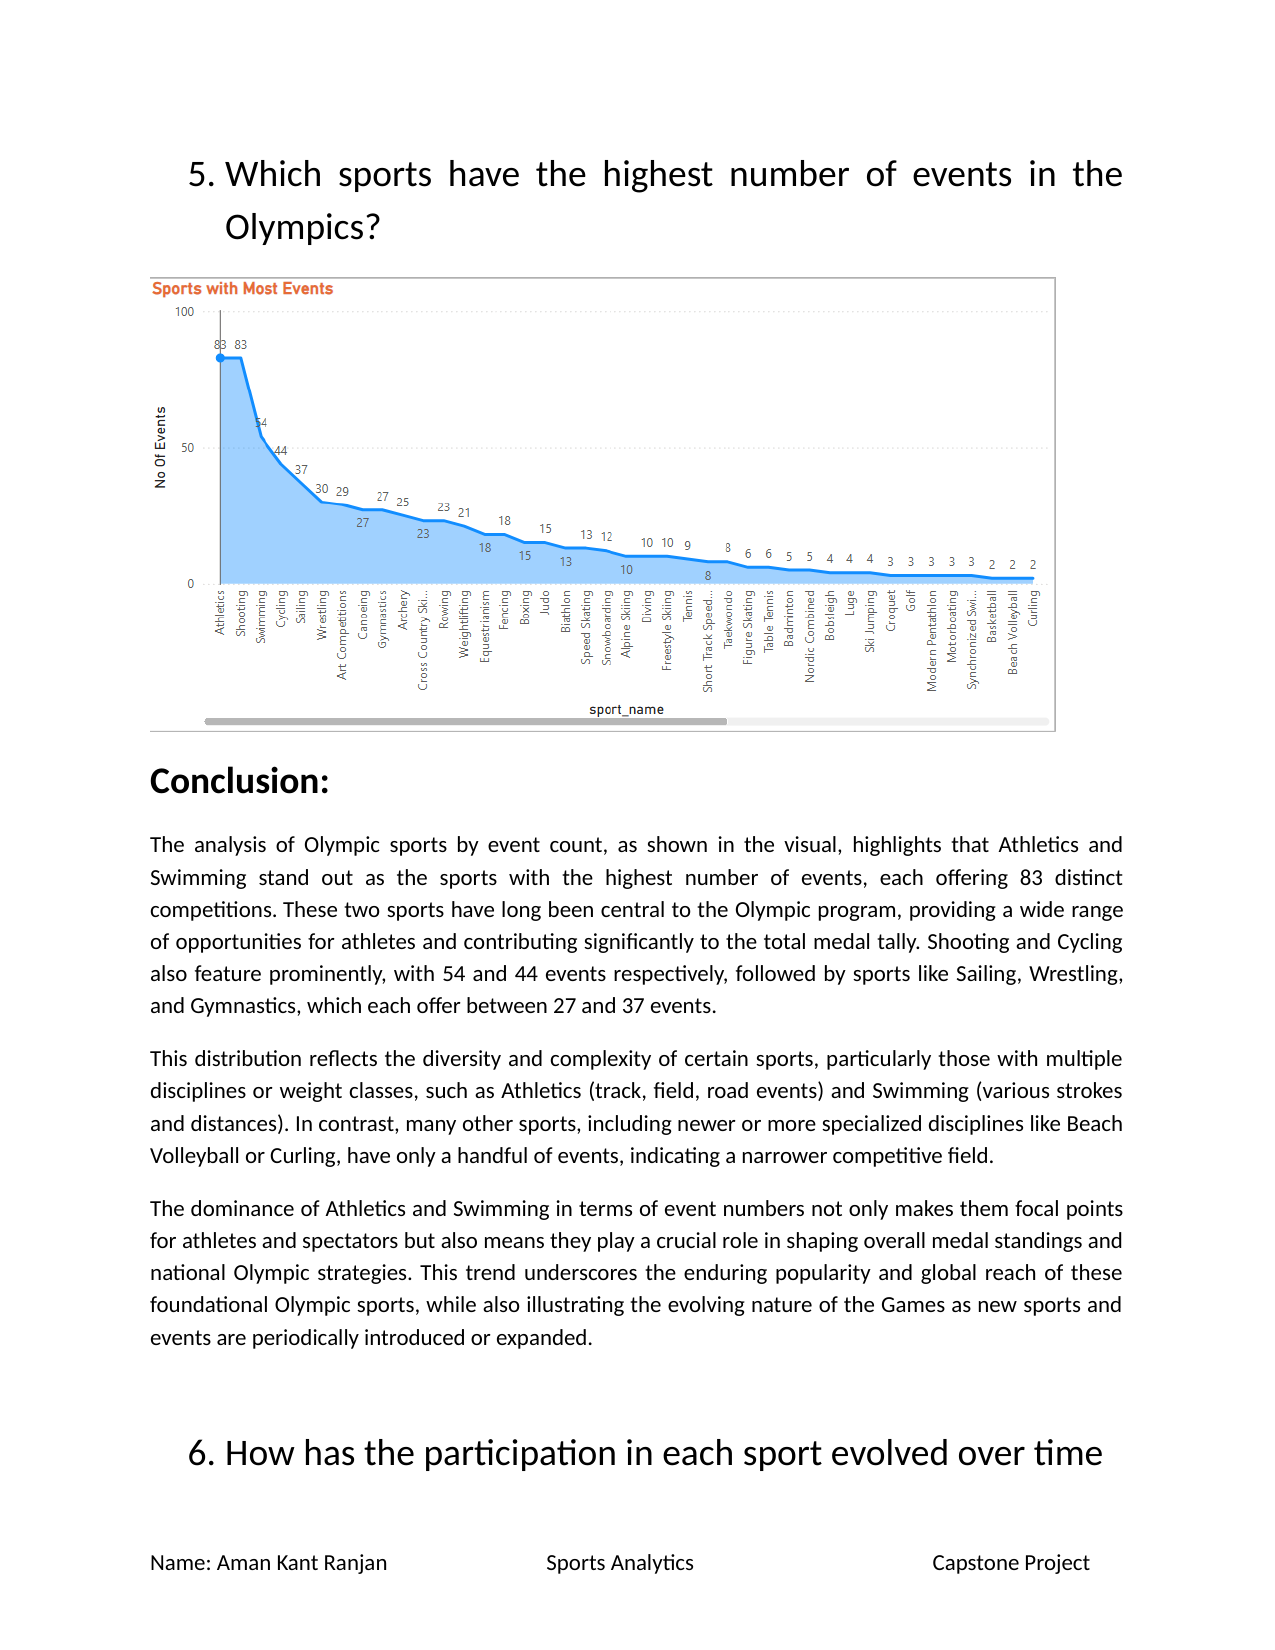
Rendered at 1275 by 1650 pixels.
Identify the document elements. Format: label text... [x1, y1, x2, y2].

text The dominance of Athletics and Swimming in terms of event numbers not only makes them focal points for athletes and spectators but also means they play a crucial role in shaping overall medal standings and national Olympic strategies. This trend underscores the enduring popularity and global reach of these foundational Olympic sports, while also illustrating the evolving nature of the Games as new sports and events are periodically introduced or expanded. [150, 1194, 1125, 1351]
picture [150, 276, 1072, 732]
list How has the participation in each sport evolved over time [187, 1429, 1125, 1474]
text Conclusion: [150, 757, 1125, 803]
text This distribution reflects the diversity and complexity of certain sports, particularly those with multiple disciplines or weight classes, such as Athletics (track, field, road events) and Swimming (various strokes and distances). In contrast, many other sports, including newer or more specialized disciplines like Beach Volleyball or Curling, have only a handful of events, indicating a narrower competitive field. [150, 1044, 1125, 1169]
text The analysis of Olympic sports by event count, as shown in the visual, highlights that Athletics and Swimming stand out as the sports with the highest number of events, each offering 83 distinct competitions. These two sports have long been central to the Olympic program, providing a wide range of opportunities for athletes and contributing significantly to the total medal tally. Shooting and Cycling also feature prominently, with 54 and 44 events respectively, followed by sports like Sailing, Wrestling, and Gymnastics, which each offer between 27 and 37 events. [150, 830, 1125, 1019]
list Which sports have the highest number of events in the Olympics? [187, 150, 1125, 248]
